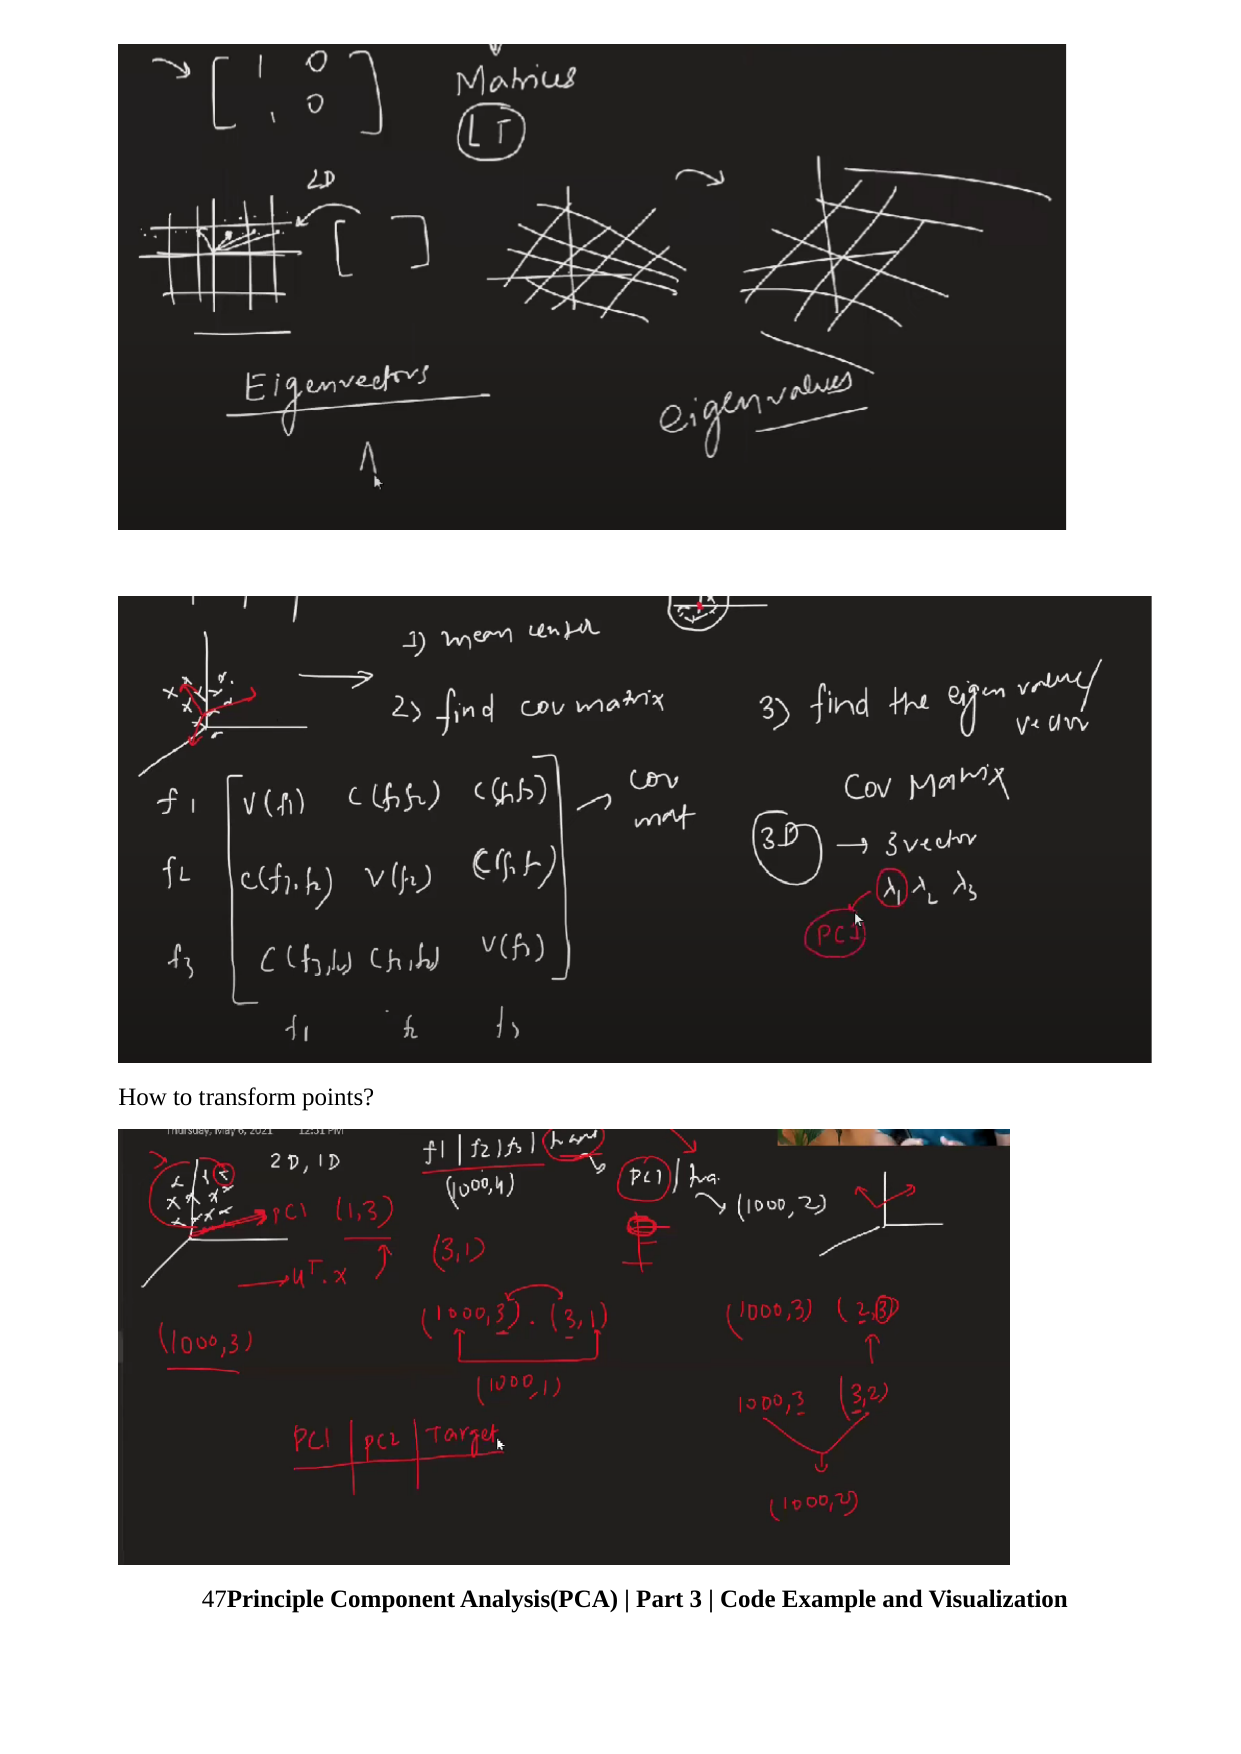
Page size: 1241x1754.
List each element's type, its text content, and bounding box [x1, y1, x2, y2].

text 47Principle Component Analysis(PCA) | Part 3 | Code Example and Visualization [118, 1584, 1152, 1613]
picture [118, 44, 1067, 530]
picture [118, 596, 1152, 1063]
text How to transform points? [118, 1082, 1152, 1111]
picture [118, 1129, 1010, 1565]
